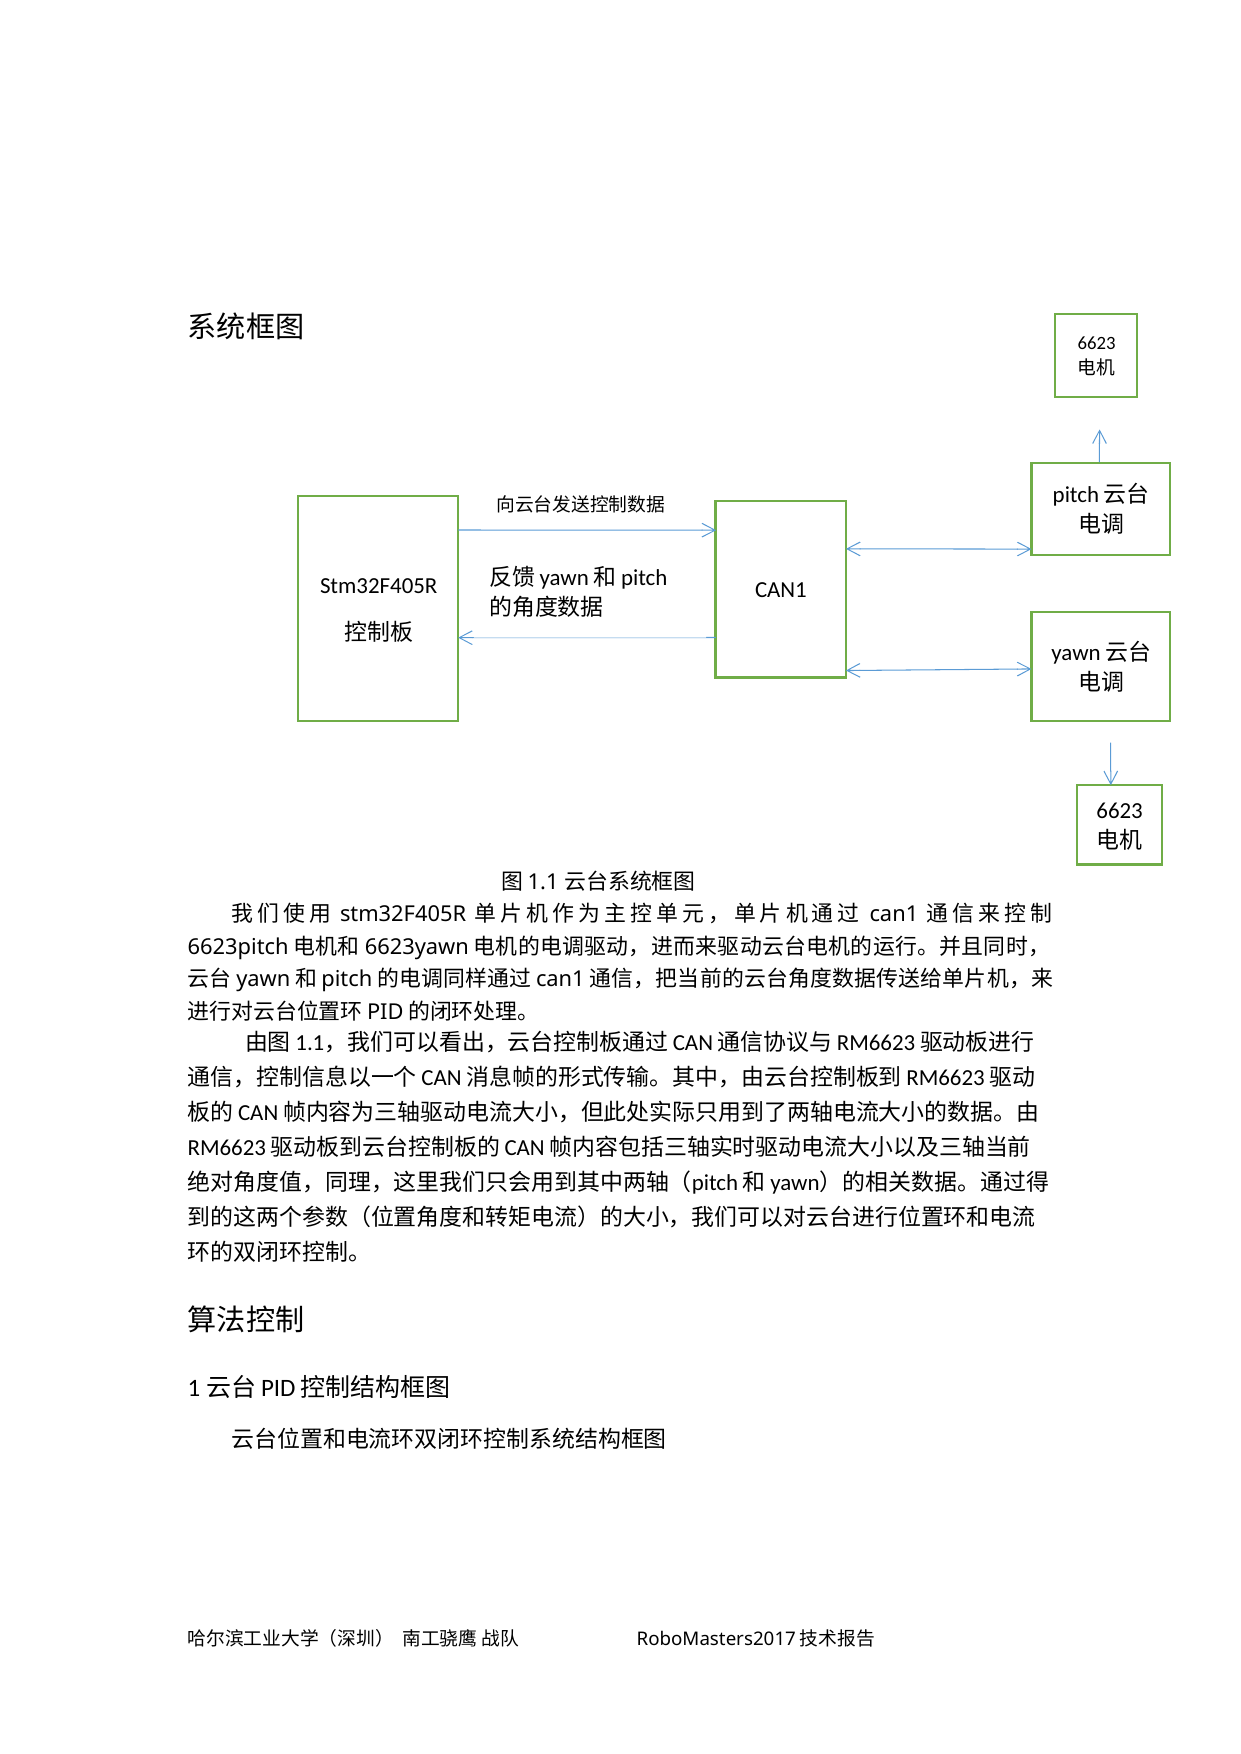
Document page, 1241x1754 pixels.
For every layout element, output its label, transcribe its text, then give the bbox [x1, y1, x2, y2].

text 由图1.1，我们可以看出，云台控制板通过CAN通信协议与RM6623驱动板进行通信，控制信息以一个CAN消息帧的形式传输。其中，由云台控制板到RM6623驱动板的CAN帧内容为三轴驱动电流大小，但此处实际只用到了两轴电流大小的数据。由RM6623驱动板到云台控制板的CAN帧内容包括三轴实时驱动电流大小以及三轴当前绝对角度值，同理，这里我们只会用到其中两轴（pitch和yawn）的相关数据。通过得到的这两个参数（位置角度和转矩电流）的大小，我们可以对云台进行位置环和电流环的双闭环控制。 [187, 1026, 1053, 1268]
text 1 云台PID控制结构框图 [187, 1372, 1053, 1404]
text 我们使用stm32F405R单片机作为主控单元，单片机通过can1通信来控制6623pitch电机和6623yawn电机的电调驱动，进而来驱动云台电机的运行。并且同时，云台yawn和pitch的电调同样通过can1通信，把当前的云台角度数据传送给单片机，来进行对云台位置环PID的闭环处理。 [187, 896, 1053, 1026]
text 云台位置和电流环双闭环控制系统结构框图 [187, 1423, 1053, 1456]
text 系统框图 [187, 292, 1053, 357]
text 图1.1 云台系统框图 [187, 863, 1053, 896]
text 算法控制 [187, 1287, 1053, 1352]
